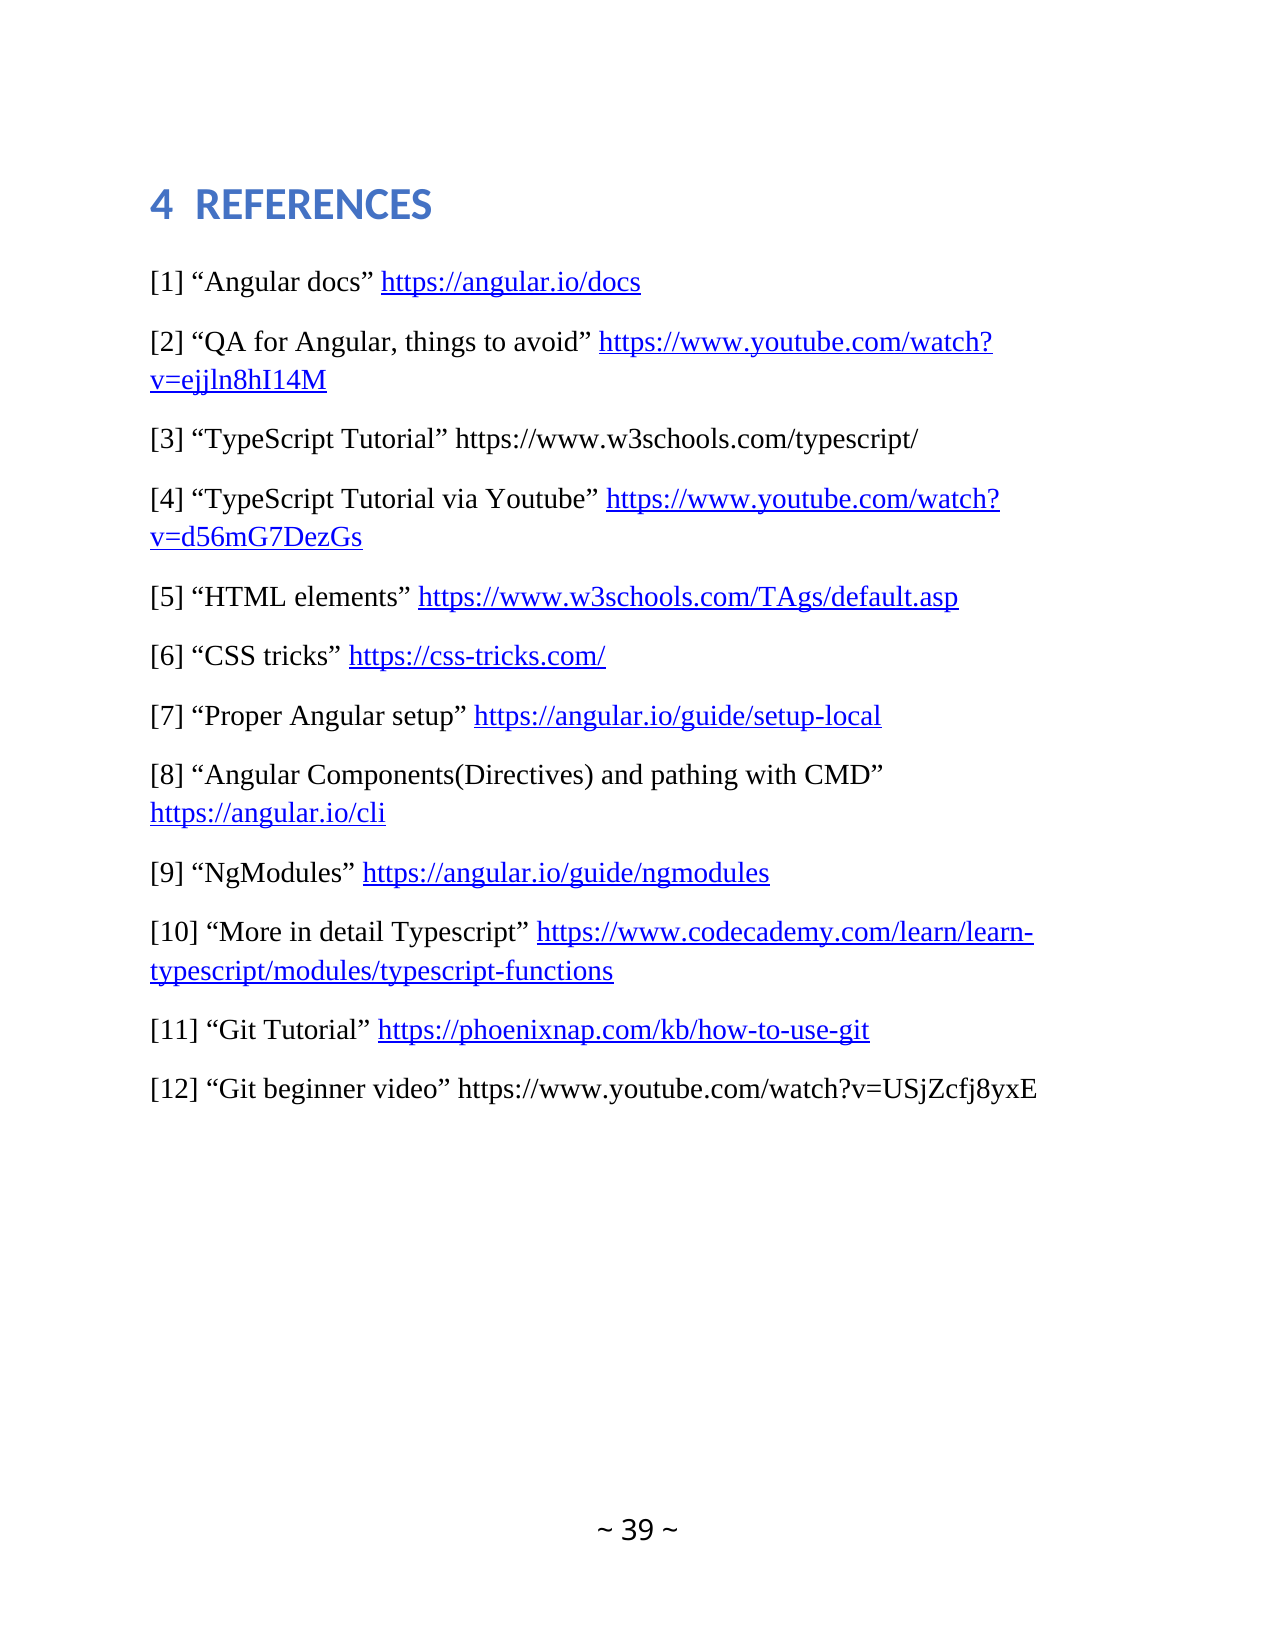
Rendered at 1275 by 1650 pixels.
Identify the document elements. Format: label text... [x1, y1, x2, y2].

text [10] “More in detail Typescript” https://www.codecademy.com/learn/learn-typescript/modules/typescript-functions [150, 914, 1125, 986]
subtitle References [150, 175, 1125, 231]
text [9] “NgModules” https://angular.io/guide/ngmodules [150, 855, 1125, 888]
text [11] “Git Tutorial” https://phoenixnap.com/kb/how-to-use-git [150, 1012, 1125, 1046]
text [12] “Git beginner video” https://www.youtube.com/watch?v=USjZcfj8yxE [150, 1072, 1125, 1105]
text [4] “TypeScript Tutorial via Youtube” https://www.youtube.com/watch?v=d56mG7DezGs [150, 481, 1125, 553]
text [5] “HTML elements” https://www.w3schools.com/TAgs/default.asp [150, 579, 1125, 612]
text [1] “Angular docs” https://angular.io/docs [150, 264, 1125, 298]
text [3] “TypeScript Tutorial” https://www.w3schools.com/typescript/ [150, 422, 1125, 455]
text [8] “Angular Components(Directives) and pathing with CMD” https://angular.io/cli [150, 757, 1125, 829]
text [7] “Proper Angular setup” https://angular.io/guide/setup-local [150, 698, 1125, 731]
text [6] “CSS tricks” https://css-tricks.com/ [150, 638, 1125, 672]
text [2] “QA for Angular, things to avoid” https://www.youtube.com/watch?v=ejjln8hI14M [150, 324, 1125, 396]
